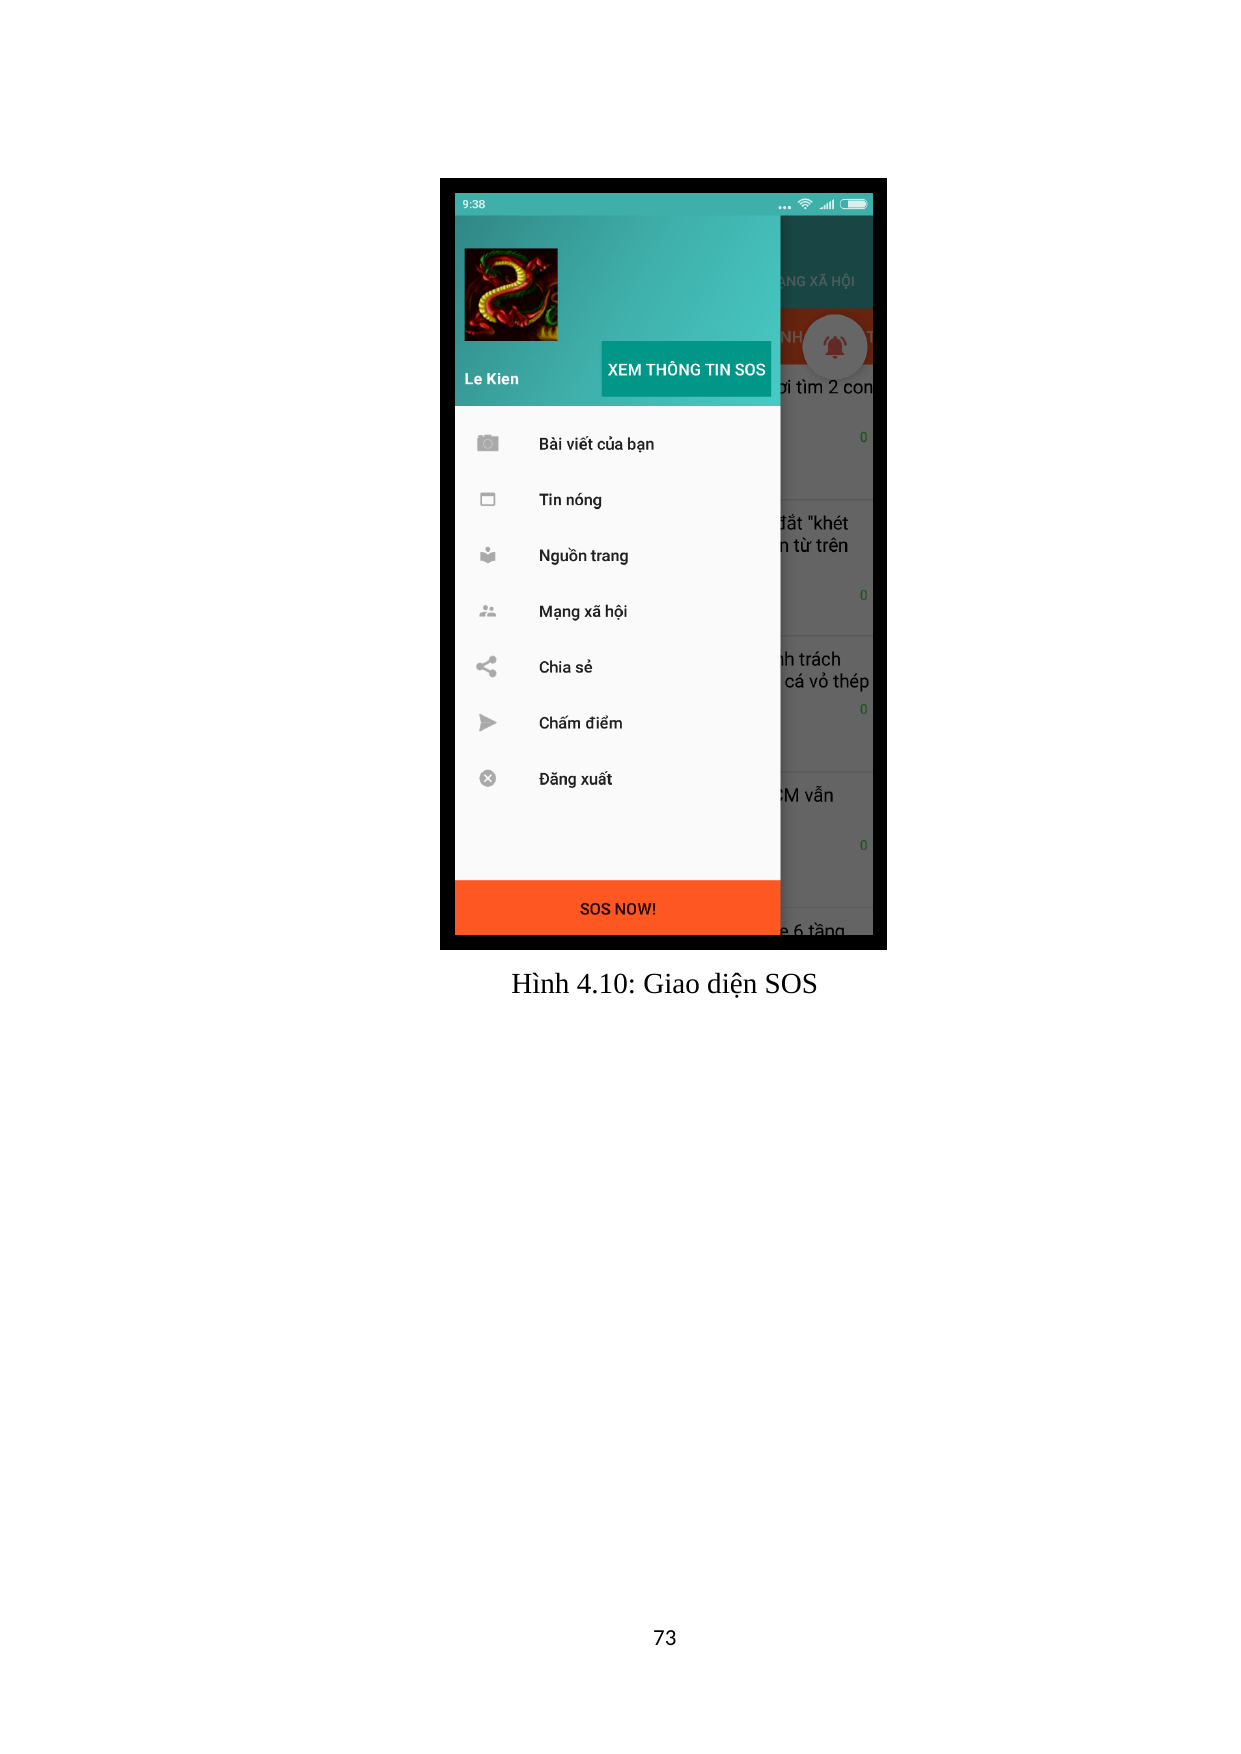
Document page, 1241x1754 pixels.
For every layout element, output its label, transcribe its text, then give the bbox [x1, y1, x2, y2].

picture [455, 193, 873, 935]
text Hình 4.10: Giao diện SOS [207, 966, 1122, 1000]
